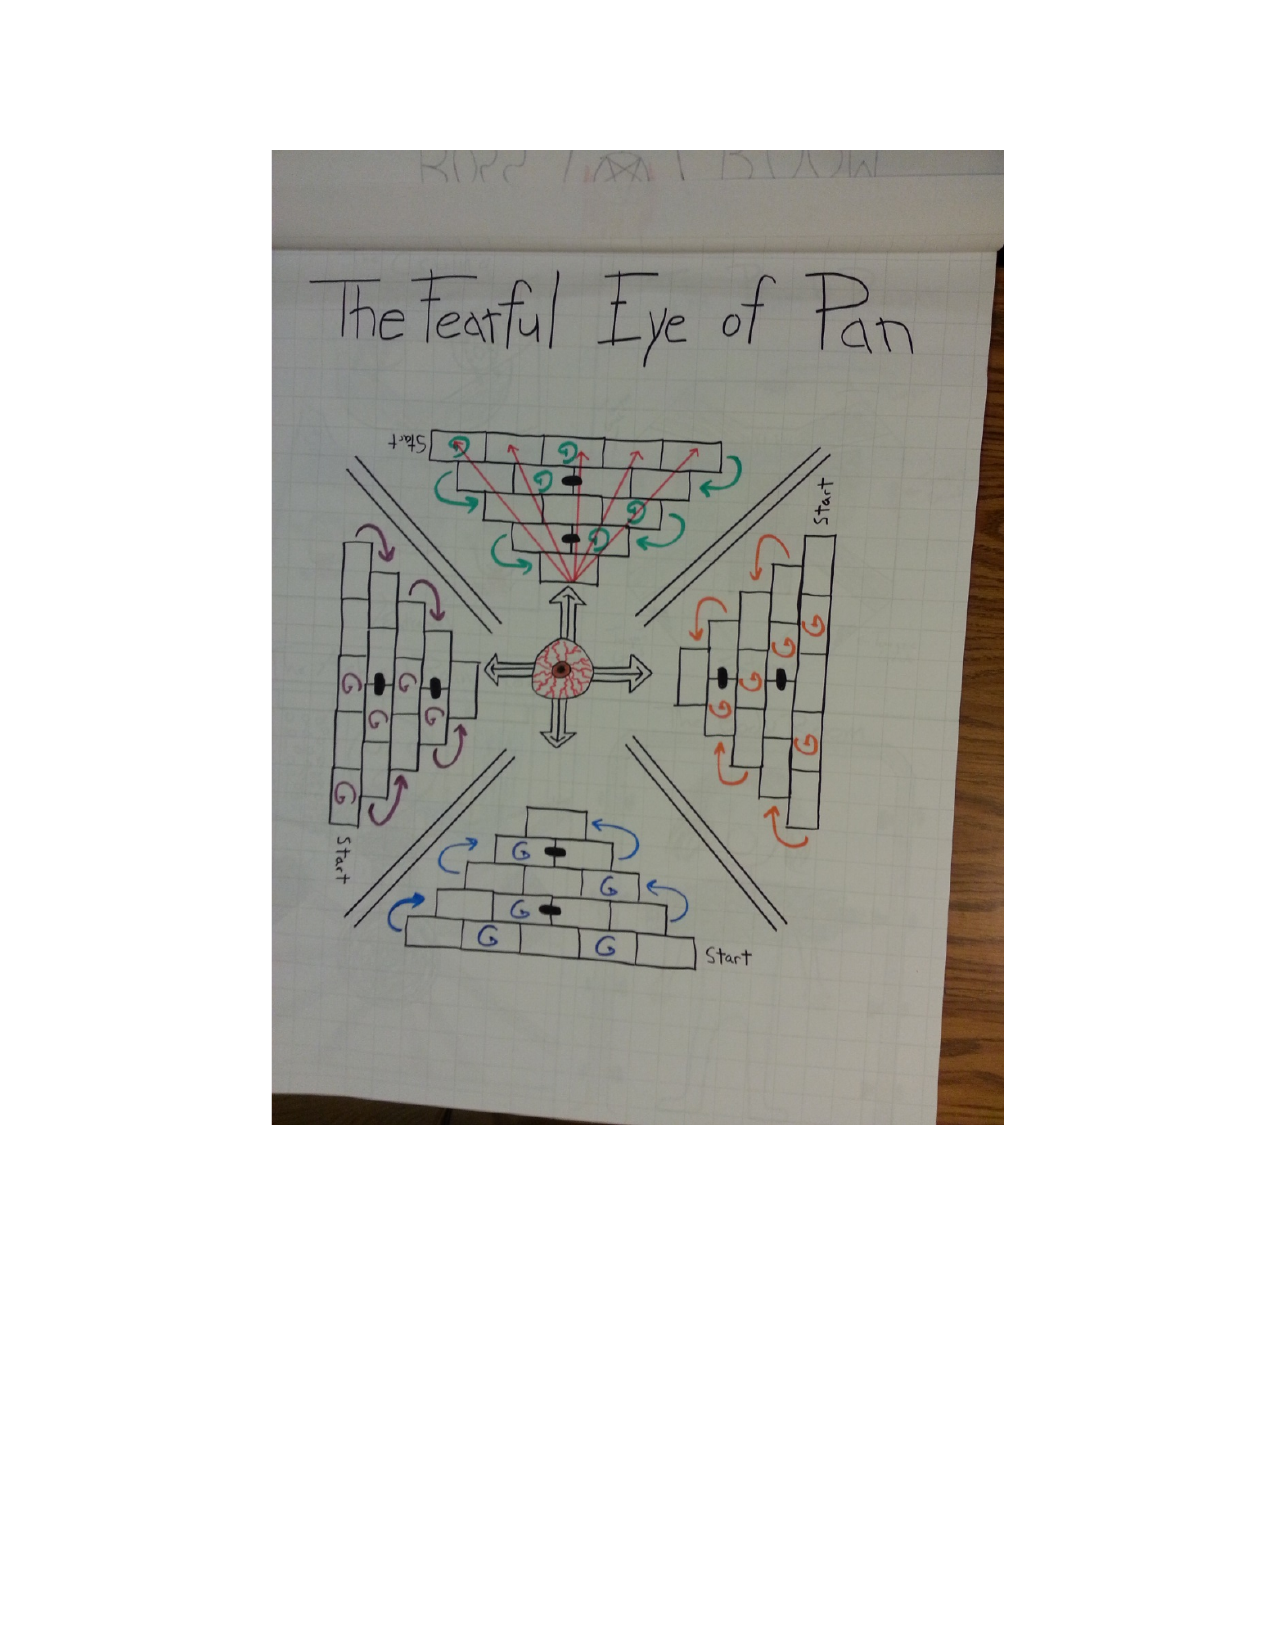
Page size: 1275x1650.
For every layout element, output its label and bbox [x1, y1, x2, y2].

picture [272, 151, 1004, 1124]
